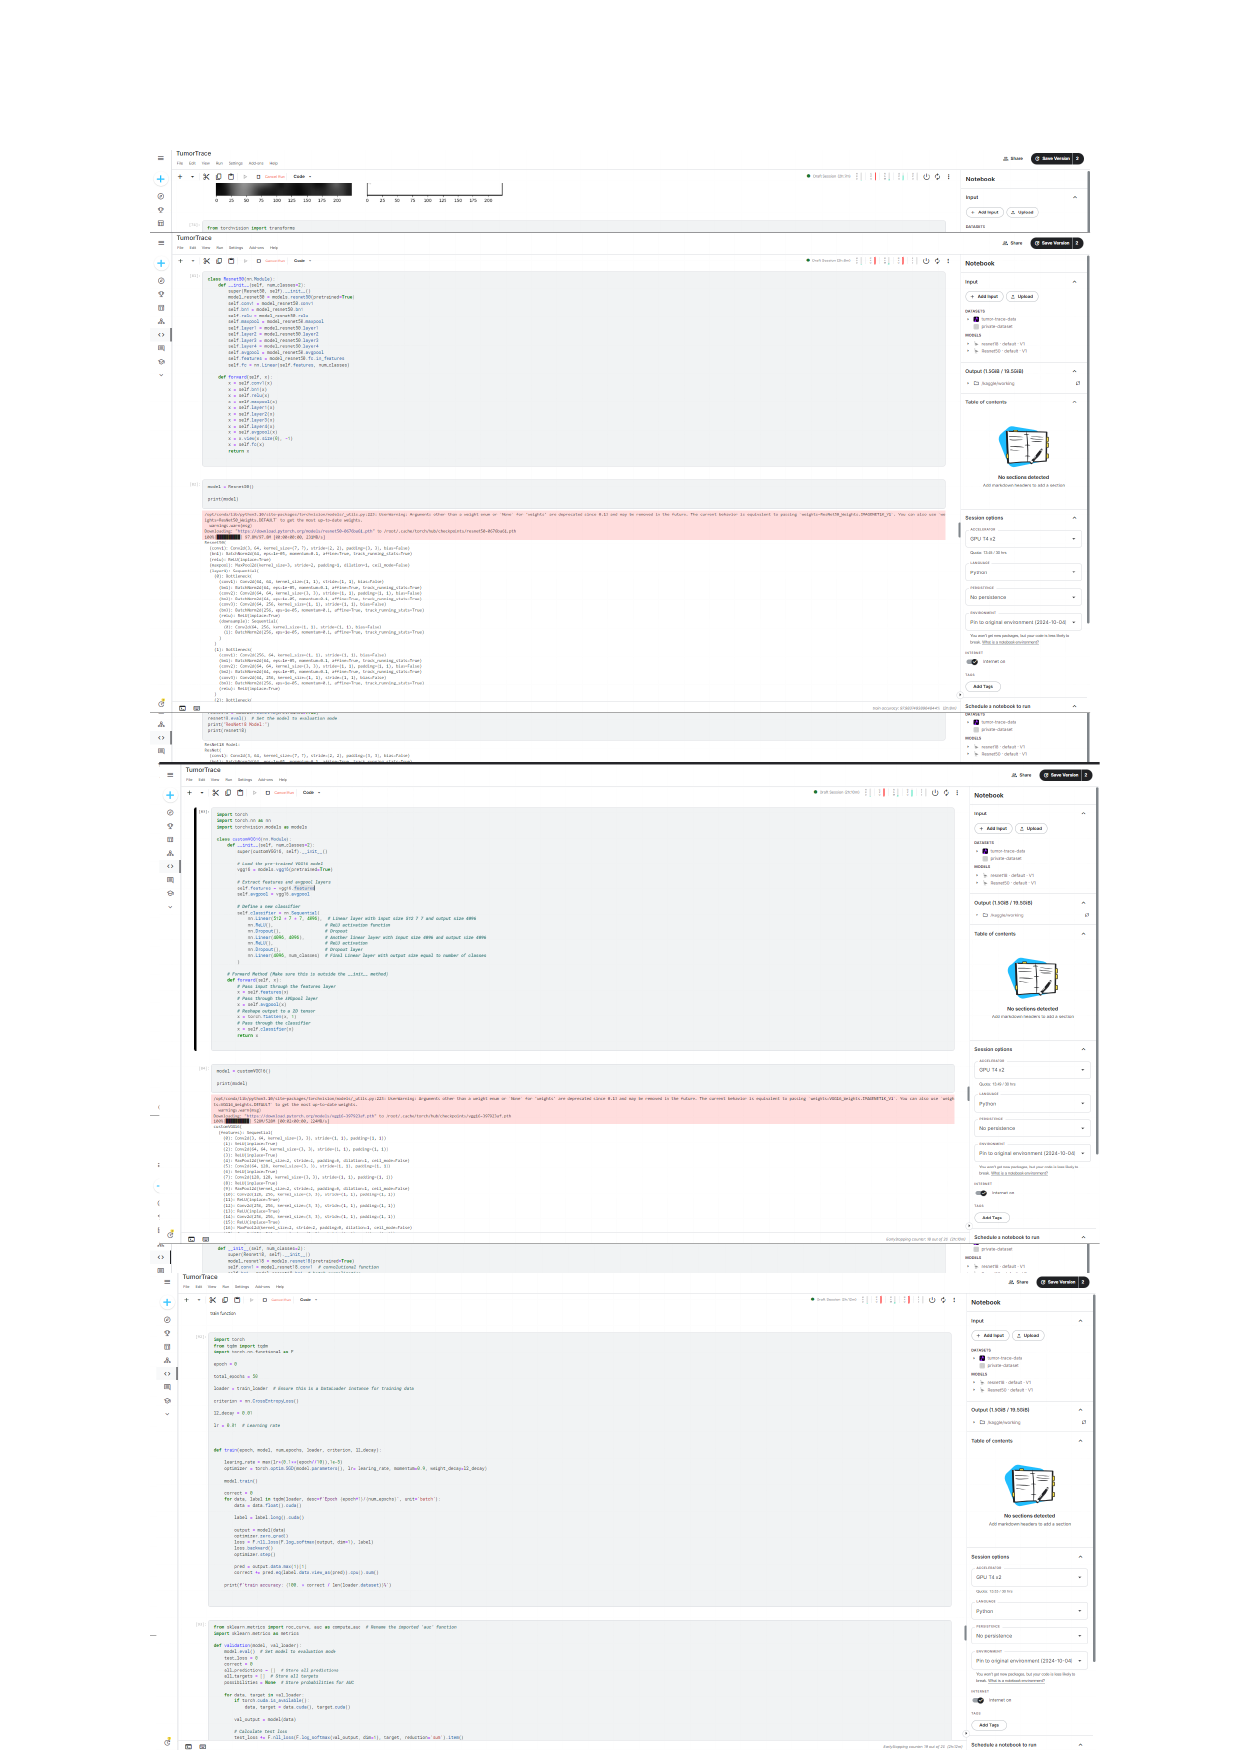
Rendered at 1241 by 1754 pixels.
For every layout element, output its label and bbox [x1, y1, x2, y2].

picture [150, 150, 1100, 1750]
